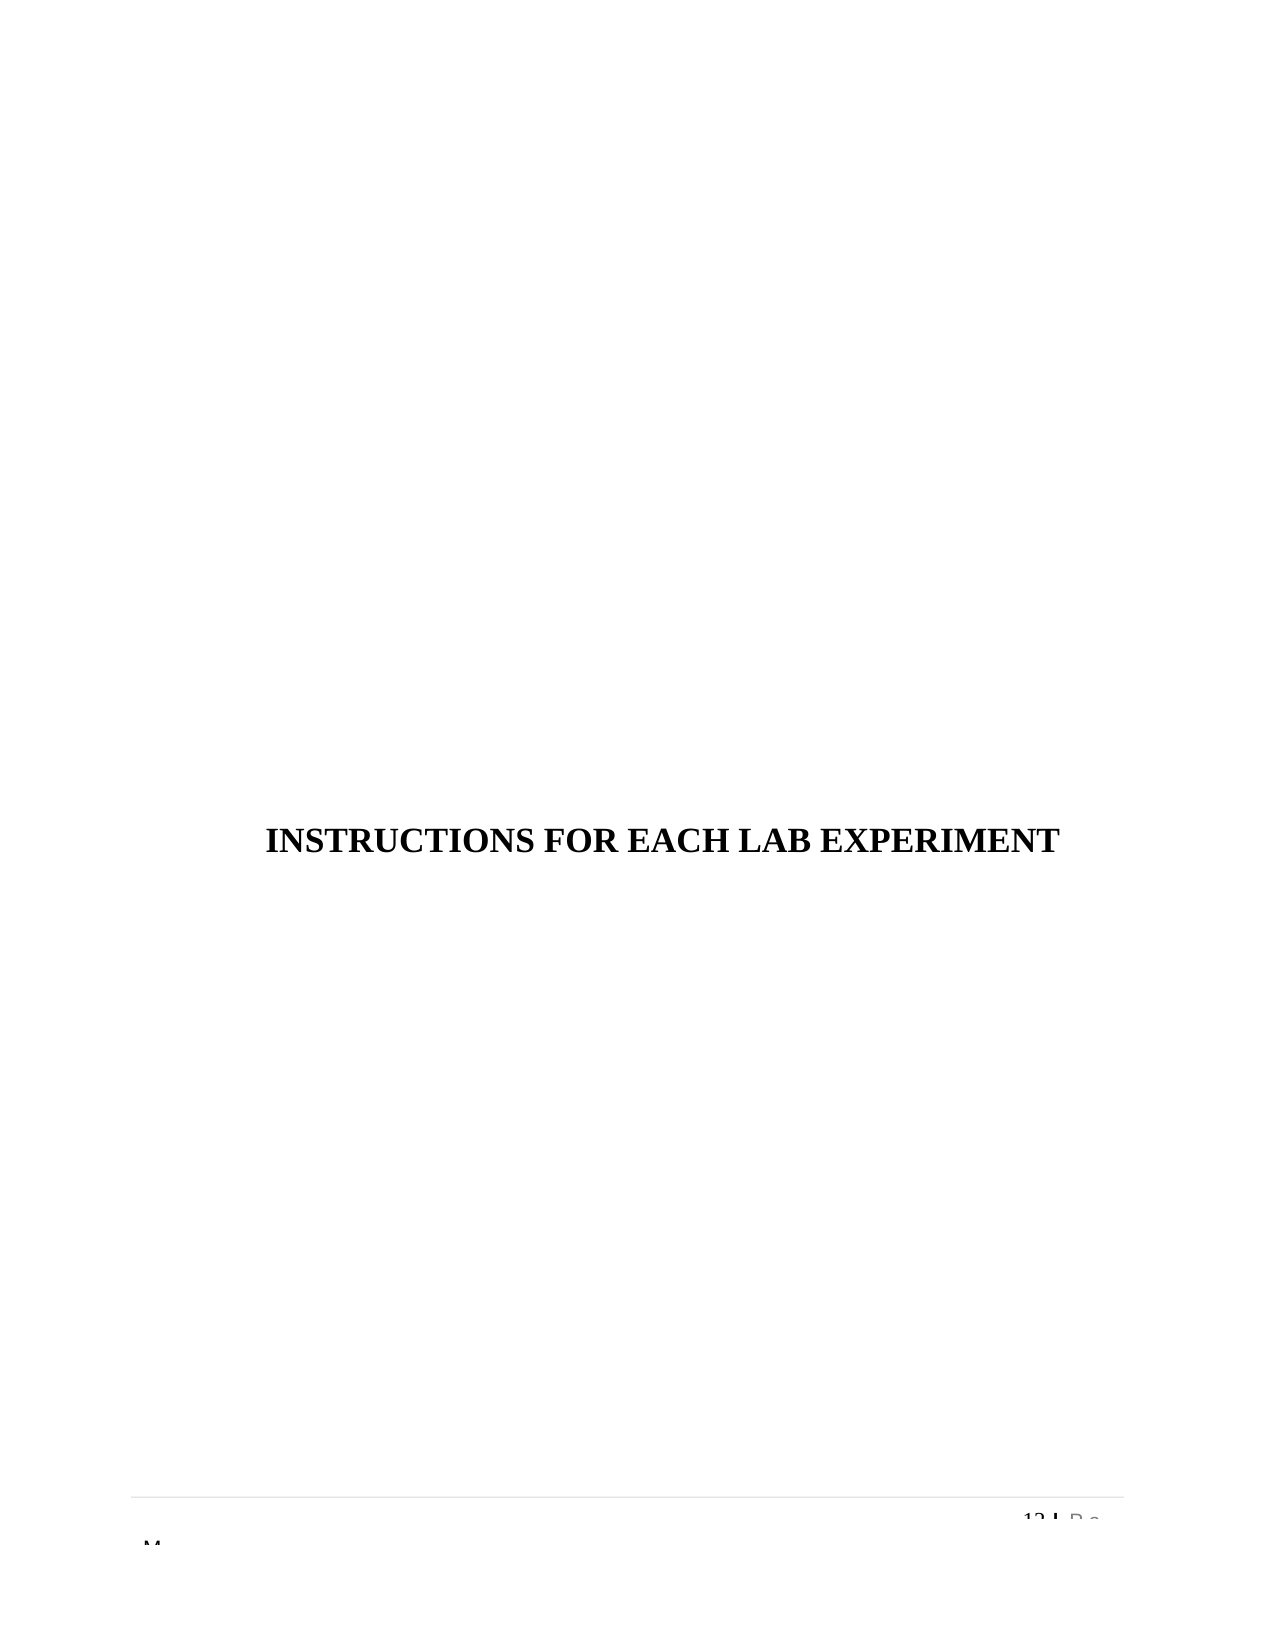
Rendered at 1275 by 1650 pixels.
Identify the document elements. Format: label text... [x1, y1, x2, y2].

subtitle INSTRUCTIONS FOR EACH LAB EXPERIMENT [113, 819, 1212, 860]
